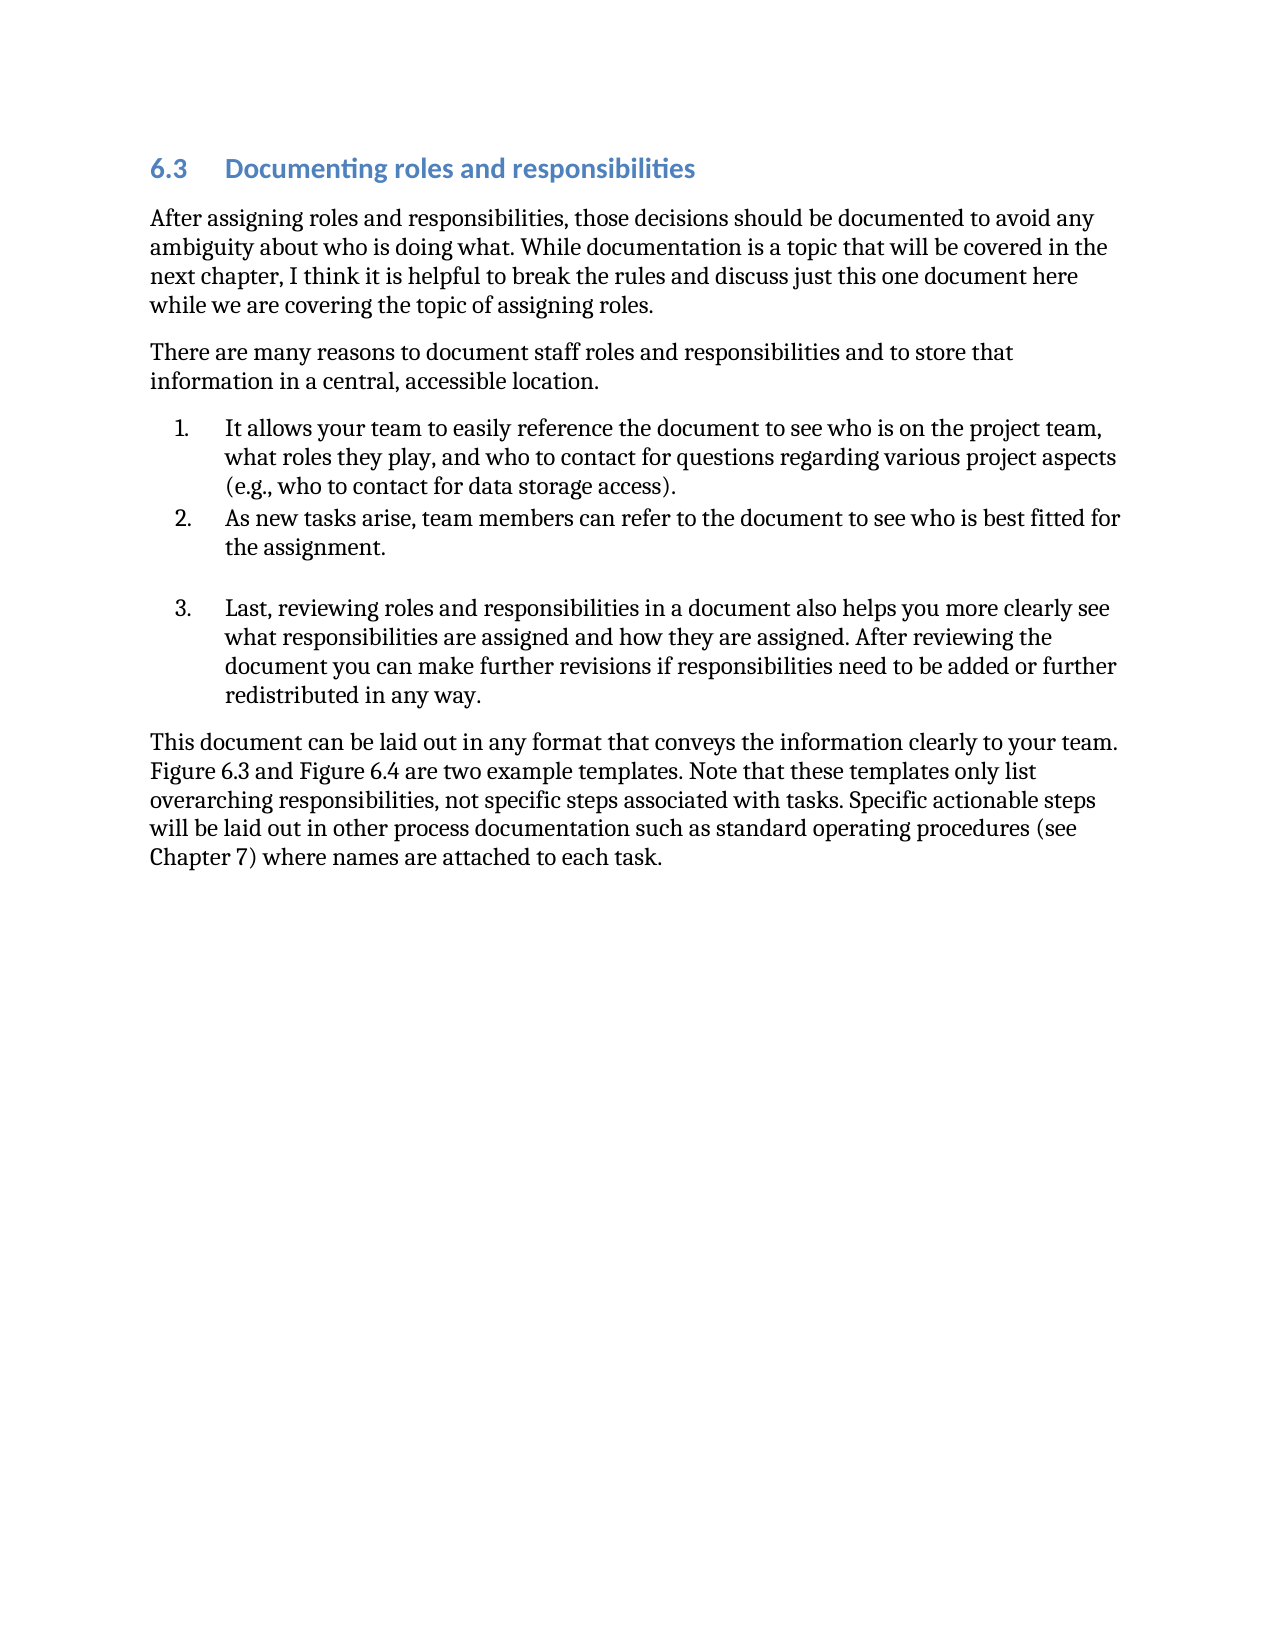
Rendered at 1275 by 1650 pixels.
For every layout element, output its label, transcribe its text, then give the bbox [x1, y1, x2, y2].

text After assigning roles and responsibilities, those decisions should be documented to avoid any ambiguity about who is doing what. While documentation is a topic that will be covered in the next chapter, I think it is helpful to break the rules and discuss just this one document here while we are covering the topic of assigning roles. [150, 204, 1125, 319]
list As new tasks arise, team members can refer to the document to see who is best fitted for the assignment. [175, 504, 1125, 591]
list It allows your team to easily reference the document to see who is on the project team, what roles they play, and who to contact for questions regarding various project aspects (e.g., who to contact for data storage access). [175, 414, 1125, 501]
list Last, reviewing roles and responsibilities in a document also helps you more clearly see what responsibilities are assigned and how they are assigned. After reviewing the document you can make further revisions if responsibilities need to be added or further redistributed in any way. [175, 594, 1125, 709]
subtitle 6.3 Documenting roles and responsibilities [150, 150, 1125, 186]
text There are many reasons to document staff roles and responsibilities and to store that information in a central, accessible location. [150, 338, 1125, 396]
text This document can be laid out in any format that conveys the information clearly to your team. Figure 6.3 and Figure 6.4 are two example templates. Note that these templates only list overarching responsibilities, not specific steps associated with tasks. Specific actionable steps will be laid out in other process documentation such as standard operating procedures (see Chapter 7) where names are attached to each task. [150, 728, 1125, 872]
